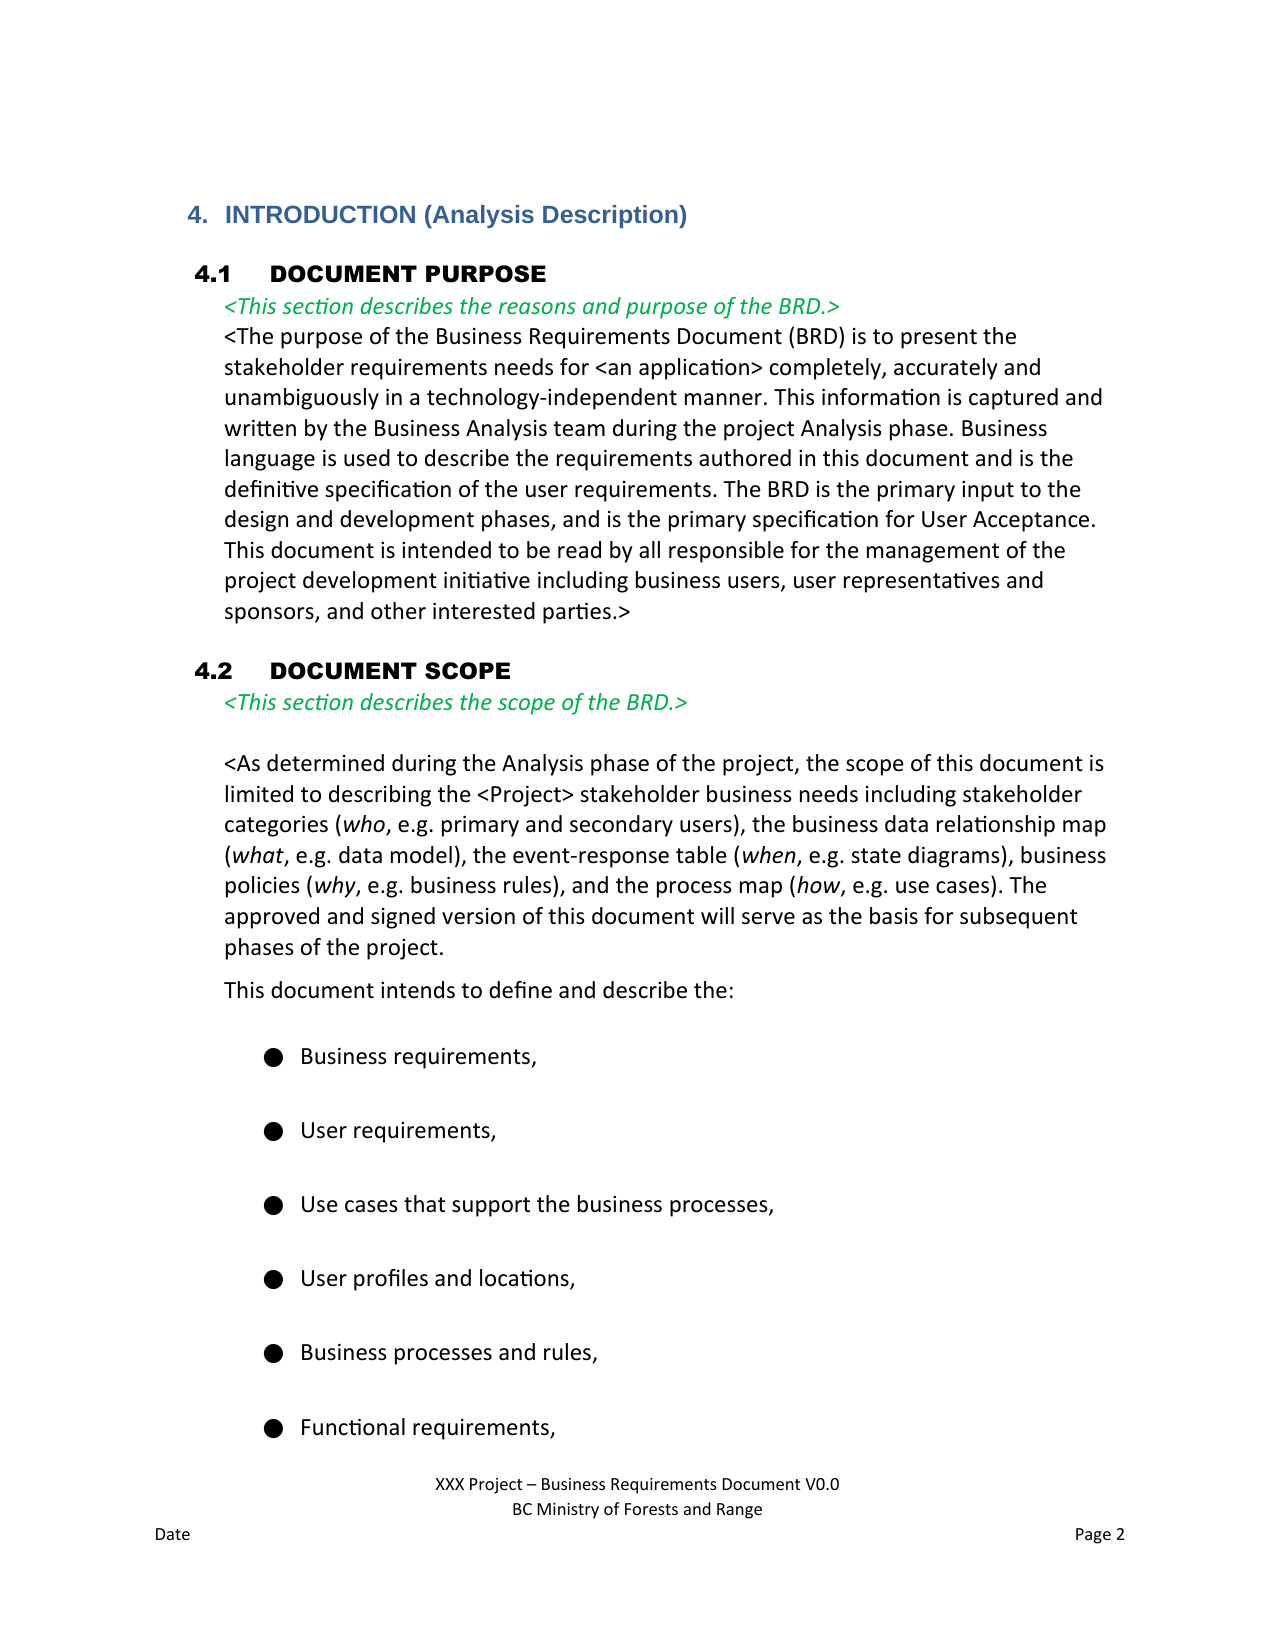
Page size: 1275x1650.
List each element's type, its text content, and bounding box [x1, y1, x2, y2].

subtitle INTRODUCTION (Analysis Description) [187, 200, 1125, 229]
subtitle DOCUMENT PURPOSE [194, 257, 1125, 290]
text <As determined during the Analysis phase of the project, the scope of this document is limited to describing the <Project> stakeholder business needs including stakeholder categories (who, e.g. primary and secondary users), the business data relationship map (what, e.g. data model), the event-response table (when, e.g. state diagrams), business policies (why, e.g. business rules), and the process map (how, e.g. use cases). The approved and signed version of this document will serve as the basis for subsequent phases of the project. [224, 748, 1125, 961]
text <This section describes the reasons and purpose of the BRD.> [224, 290, 1125, 320]
list Functional requirements, [262, 1398, 1125, 1449]
list User profiles and locations, [262, 1250, 1125, 1301]
text This document intends to define and describe the: [224, 974, 1125, 1004]
list User requirements, [262, 1101, 1125, 1153]
list Business requirements, [262, 1027, 1125, 1078]
list Use cases that support the business processes, [262, 1176, 1125, 1227]
subtitle DOCUMENT SCOPE [194, 654, 1125, 687]
text <The purpose of the Business Requirements Document (BRD) is to present the stakeholder requirements needs for <an application> completely, accurately and unambiguously in a technology-independent manner. This information is captured and written by the Business Analysis team during the project Analysis phase. Business language is used to describe the requirements authored in this document and is the definitive specification of the user requirements. The BRD is the primary input to the design and development phases, and is the primary specification for User Acceptance. This document is intended to be read by all responsible for the management of the project development initiative including business users, user representatives and sponsors, and other interested parties.> [224, 320, 1125, 626]
list Business processes and rules, [262, 1324, 1125, 1375]
text <This section describes the scope of the BRD.> [224, 687, 1125, 717]
